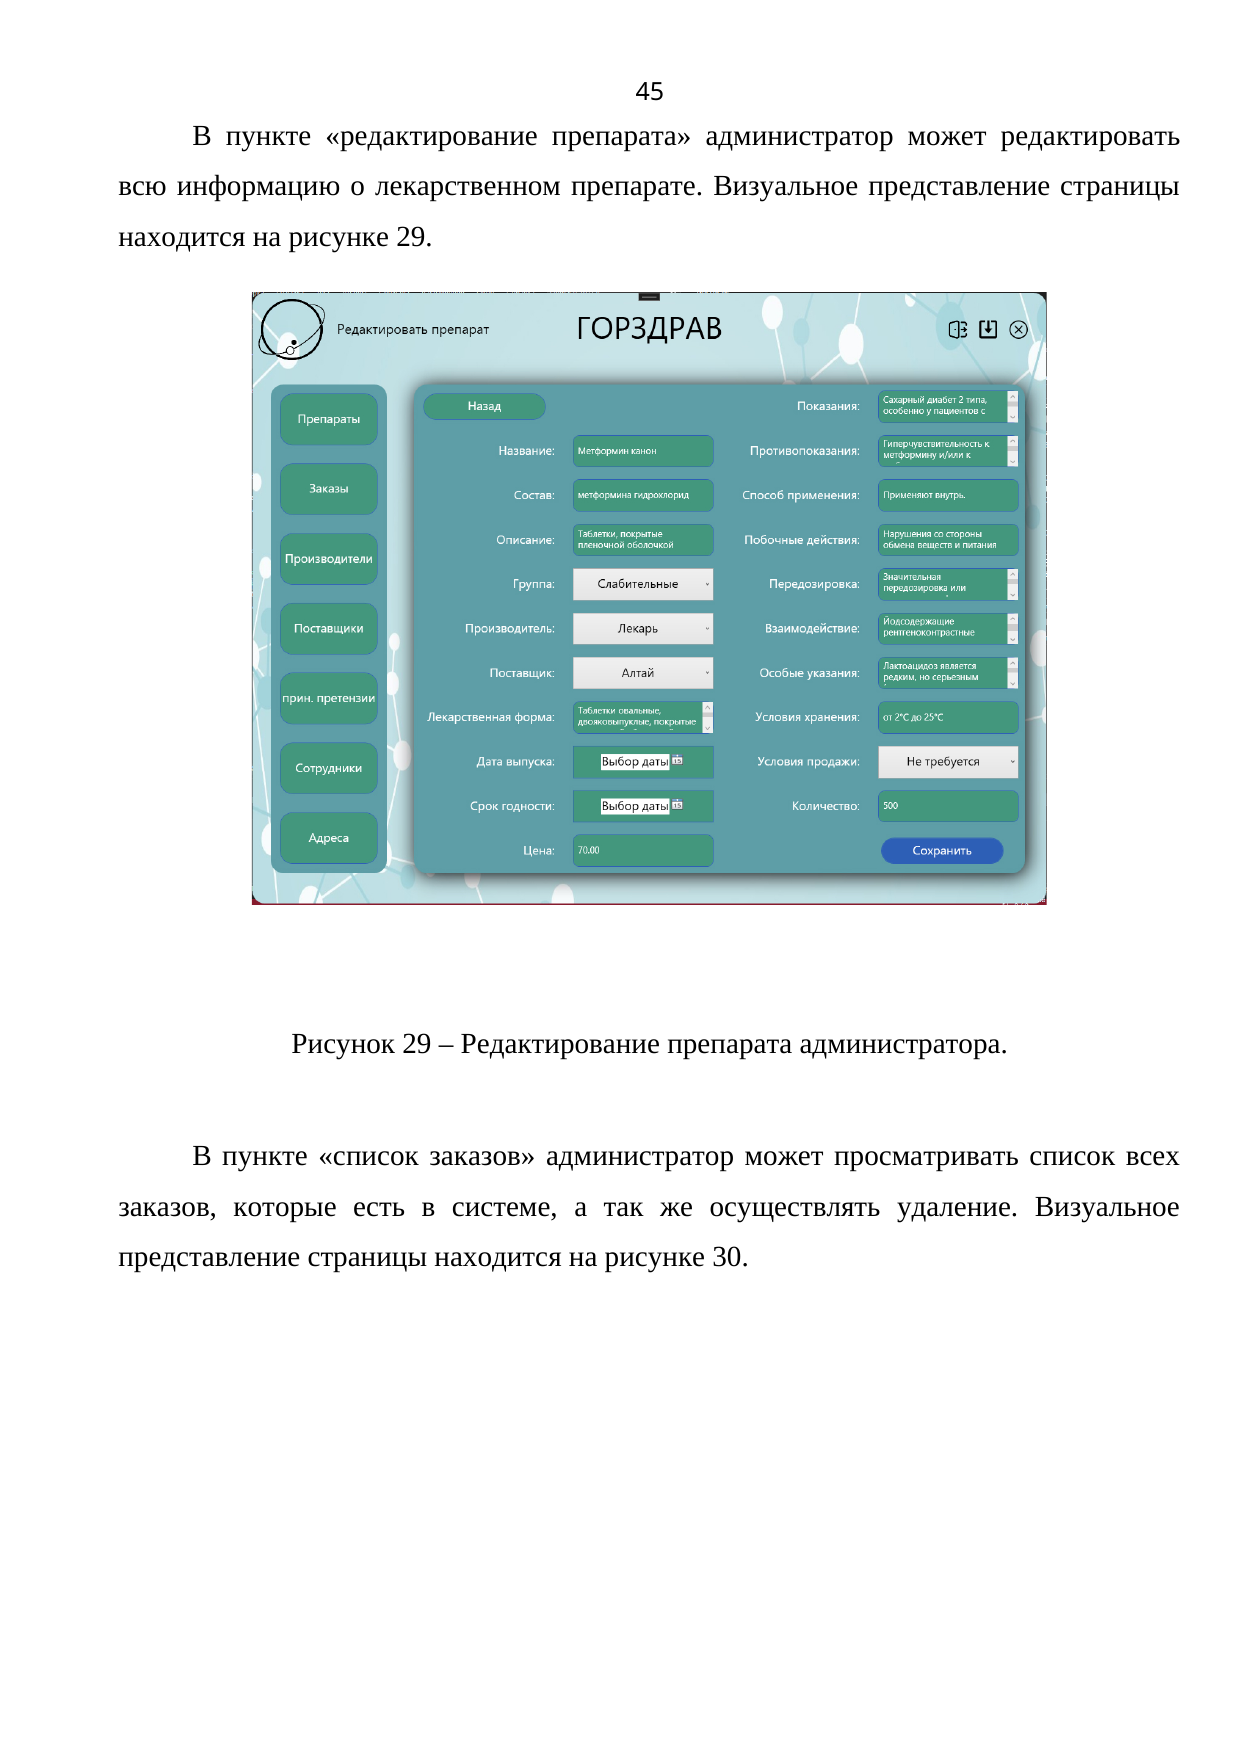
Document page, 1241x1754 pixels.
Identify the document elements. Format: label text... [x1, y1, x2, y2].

picture [251, 292, 1047, 905]
text В пункте «список заказов» администратор может просматривать список всех заказов, которые есть в системе, а так же осуществлять удаление. Визуальное представление страницы находится на рисунке 30. [118, 1138, 1181, 1273]
text В пункте «редактирование препарата» администратор может редактировать всю информацию о лекарственном препарате. Визуальное представление страницы находится на рисунке 29. [118, 118, 1181, 252]
